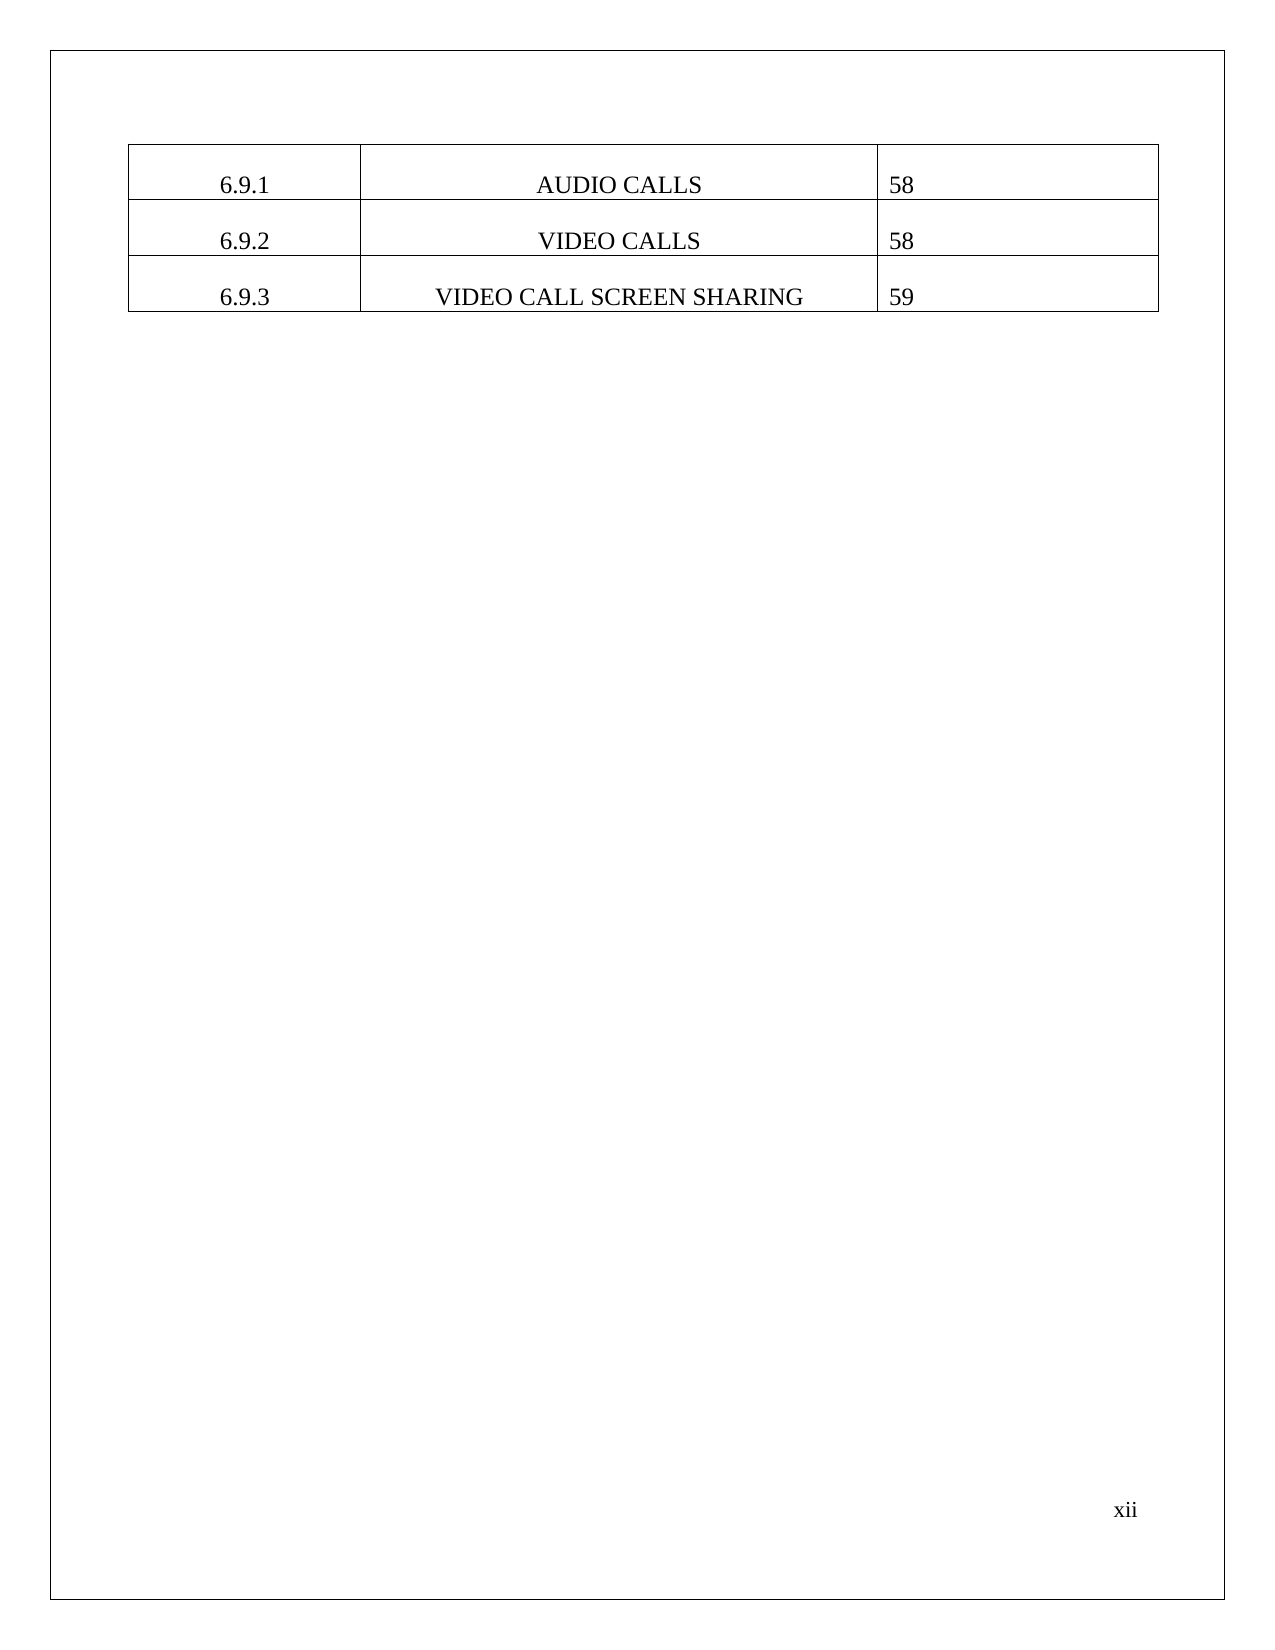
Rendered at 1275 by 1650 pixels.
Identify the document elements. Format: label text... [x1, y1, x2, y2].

table_cell 6.9.1 [129, 145, 360, 199]
table_cell 6.9.3 [129, 256, 360, 311]
table_cell 58 [878, 145, 1158, 199]
table_cell VIDEO CALL SCREEN SHARING [361, 256, 877, 311]
table_cell AUDIO CALLS [361, 145, 877, 199]
table_cell 6.9.2 [129, 200, 360, 255]
table_cell 58 [878, 200, 1158, 255]
table_cell 59 [878, 256, 1158, 311]
table_cell VIDEO CALLS [361, 200, 877, 255]
